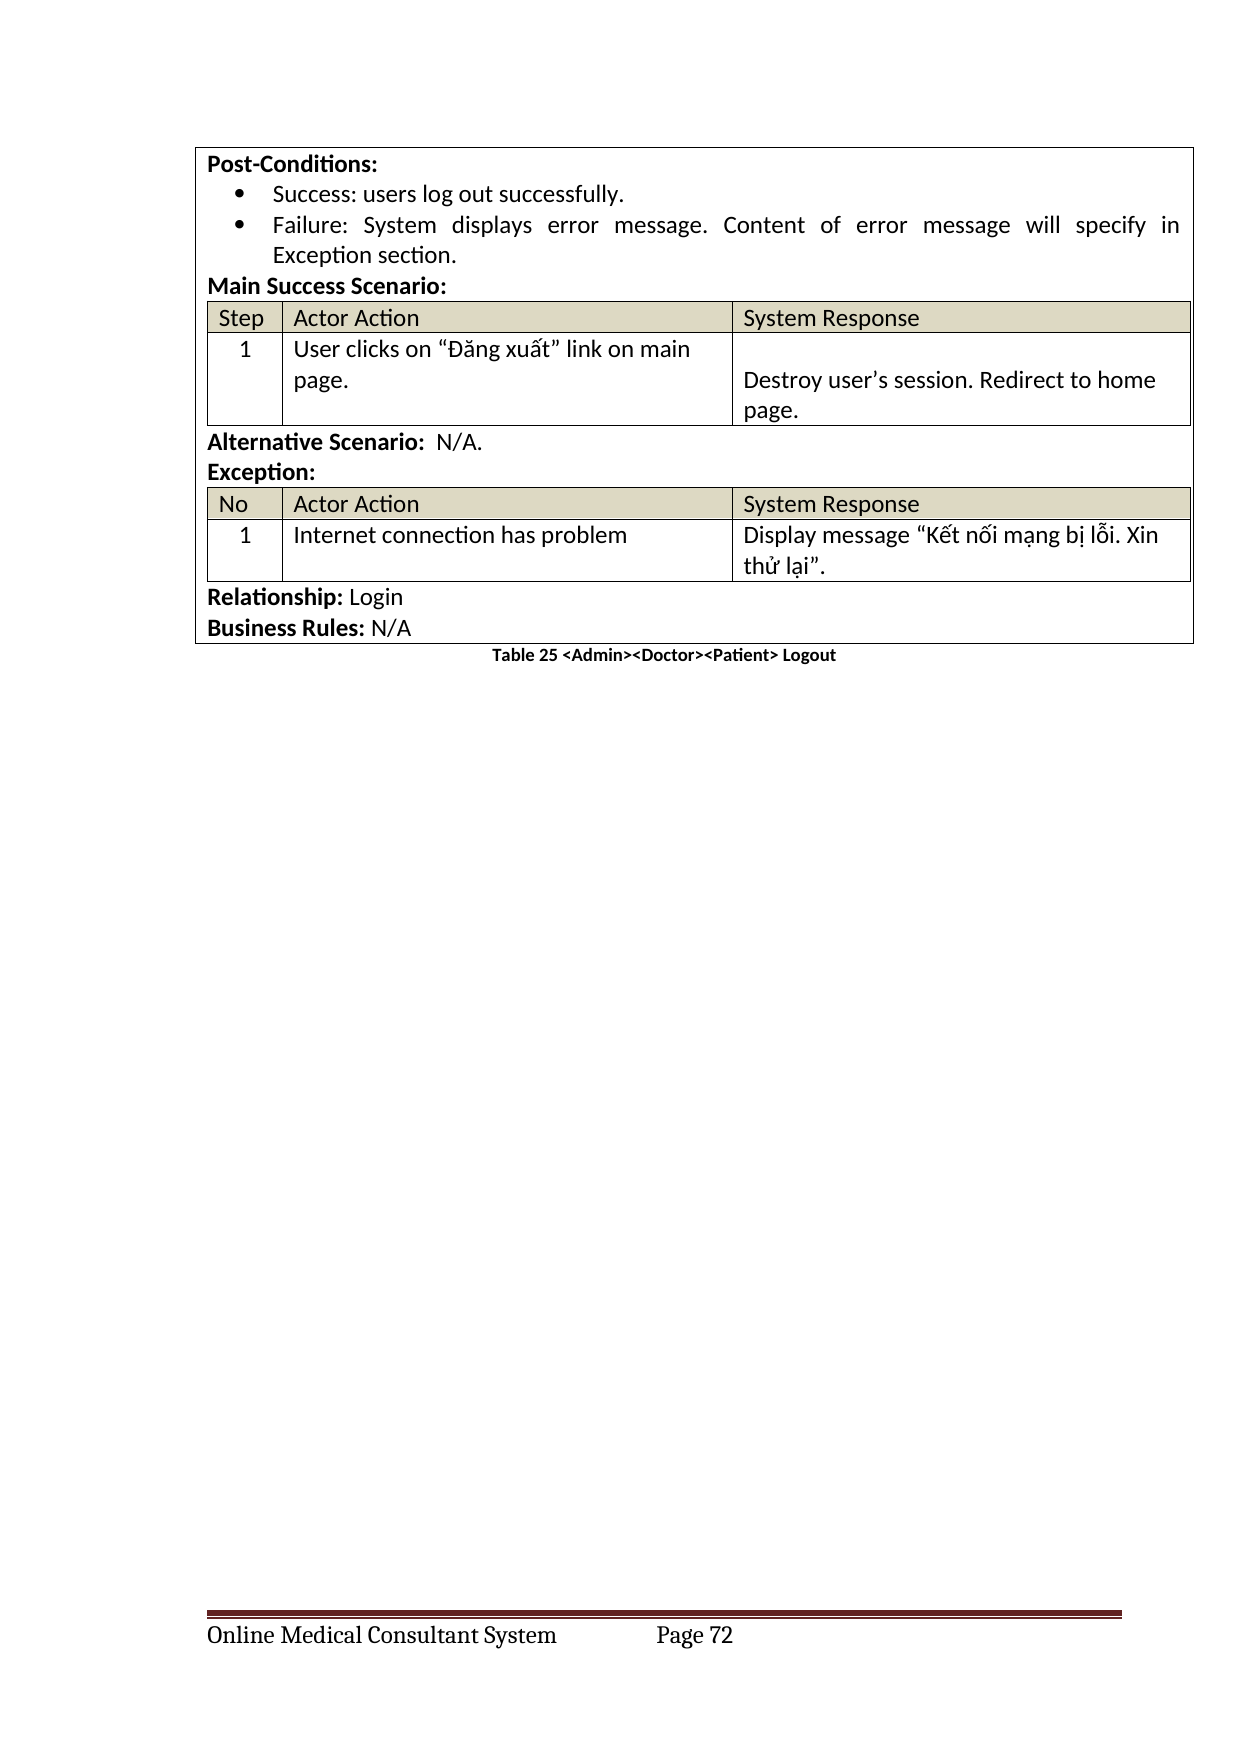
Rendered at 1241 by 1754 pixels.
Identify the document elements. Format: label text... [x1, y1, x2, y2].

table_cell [196, 148, 1193, 643]
